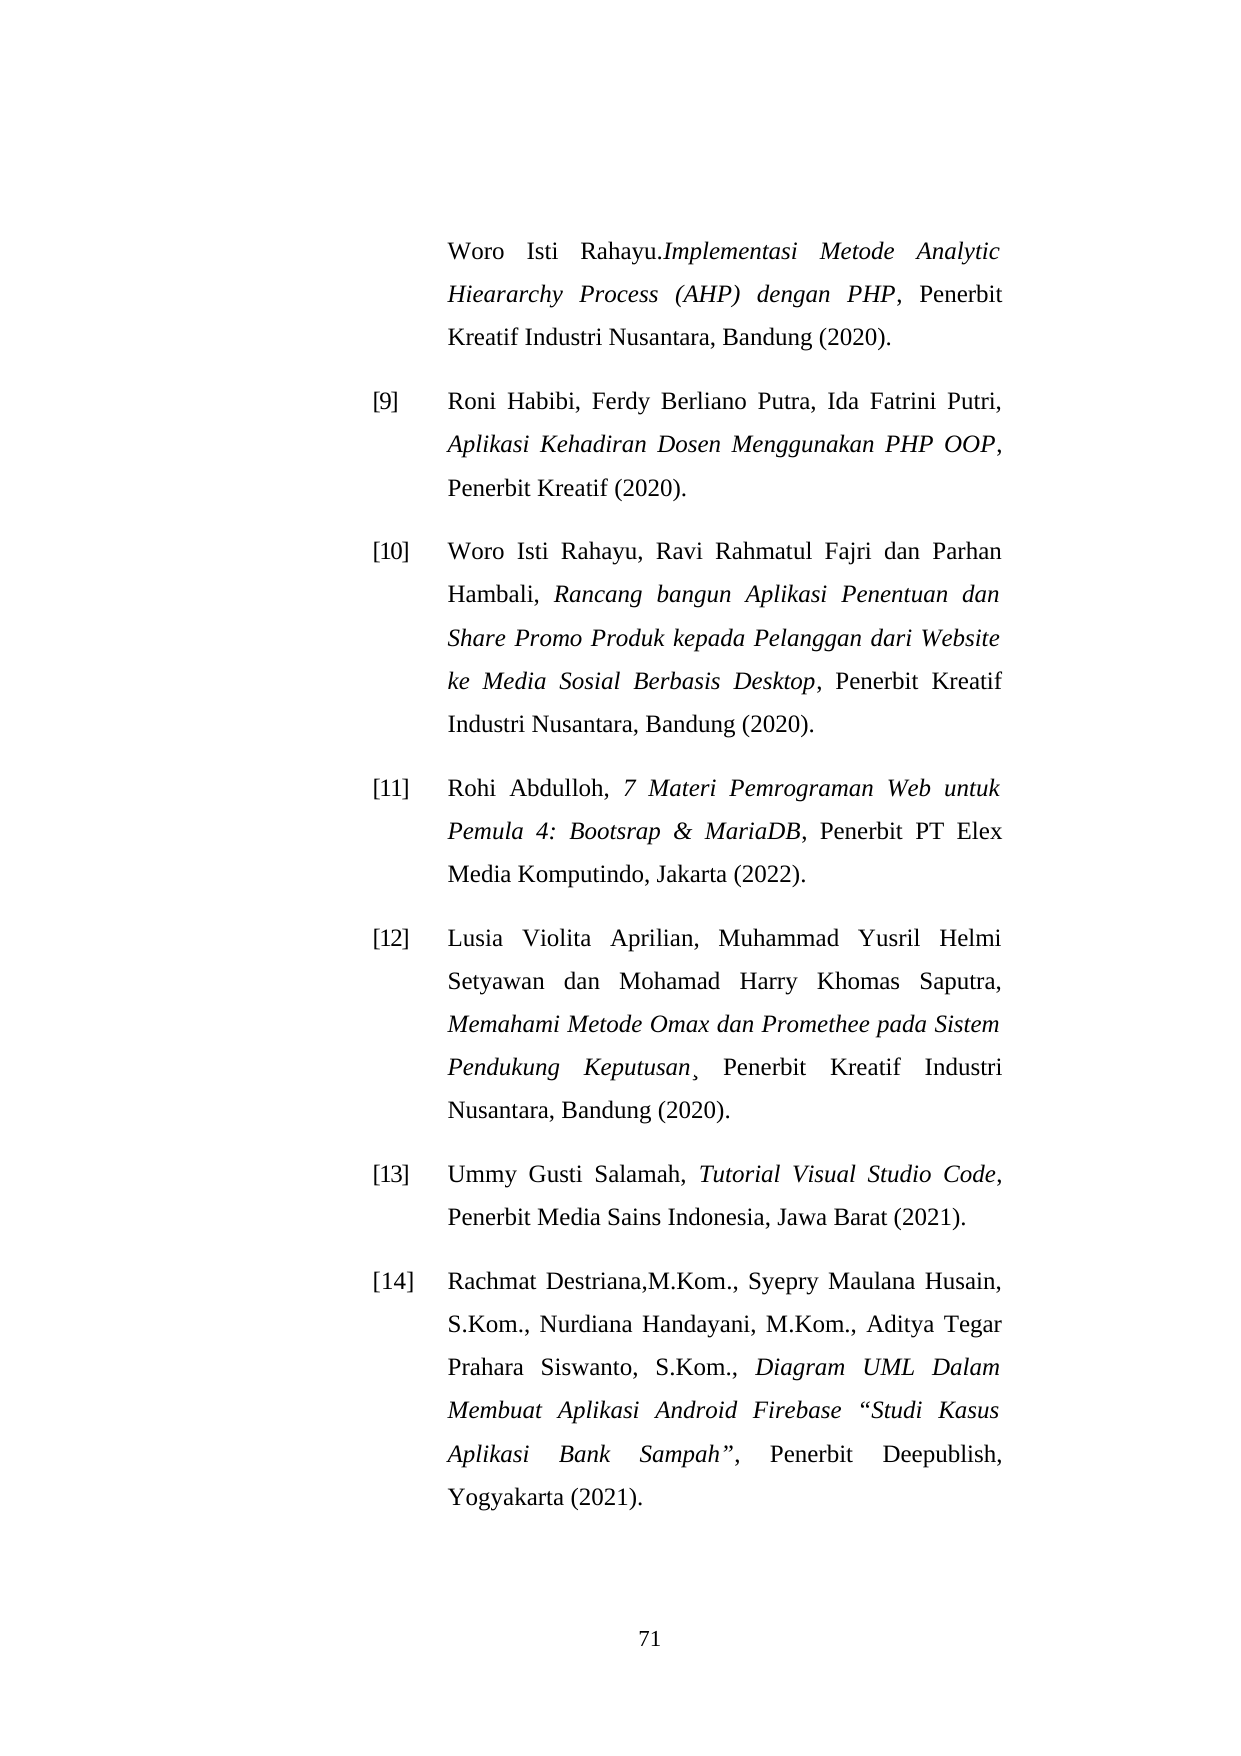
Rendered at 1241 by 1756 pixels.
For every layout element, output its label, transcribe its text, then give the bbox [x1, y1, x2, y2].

list Lusia Violita Aprilian, Muhammad Yusril Helmi Setyawan dan Mohamad Harry Khomas Saputra, Memahami Metode Omax dan Promethee pada Sistem Pendukung Keputusan¸ Penerbit Kreatif Industri Nusantara, Bandung (2020). [372, 923, 1002, 1124]
list Rohi Abdulloh, 7 Materi Pemrograman Web untuk Pemula 4: Bootsrap & MariaDB, Penerbit PT Elex Media Komputindo, Jakarta (2022). [372, 773, 1002, 888]
list Rachmat Destriana,M.Kom., Syepry Maulana Husain, S.Kom., Nurdiana Handayani, M.Kom., Aditya Tegar Prahara Siswanto, S.Kom., Diagram UML Dalam Membuat Aplikasi Android Firebase “Studi Kasus Aplikasi Bank Sampah”, Penerbit Deepublish, Yogyakarta (2021). [372, 1266, 1002, 1511]
list Roni Habibi, Ferdy Berliano Putra, Ida Fatrini Putri, Aplikasi Kehadiran Dosen Menggunakan PHP OOP, Penerbit Kreatif (2020). [372, 386, 1002, 501]
list Ummy Gusti Salamah, Tutorial Visual Studio Code, Penerbit Media Sains Indonesia, Jawa Barat (2021). [372, 1159, 1002, 1231]
list Woro Isti Rahayu, Ravi Rahmatul Fajri dan Parhan Hambali, Rancang bangun Aplikasi Penentuan dan Share Promo Produk kepada Pelanggan dari Website ke Media Sosial Berbasis Desktop, Penerbit Kreatif Industri Nusantara, Bandung (2020). [372, 536, 1002, 738]
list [372, 236, 1002, 351]
